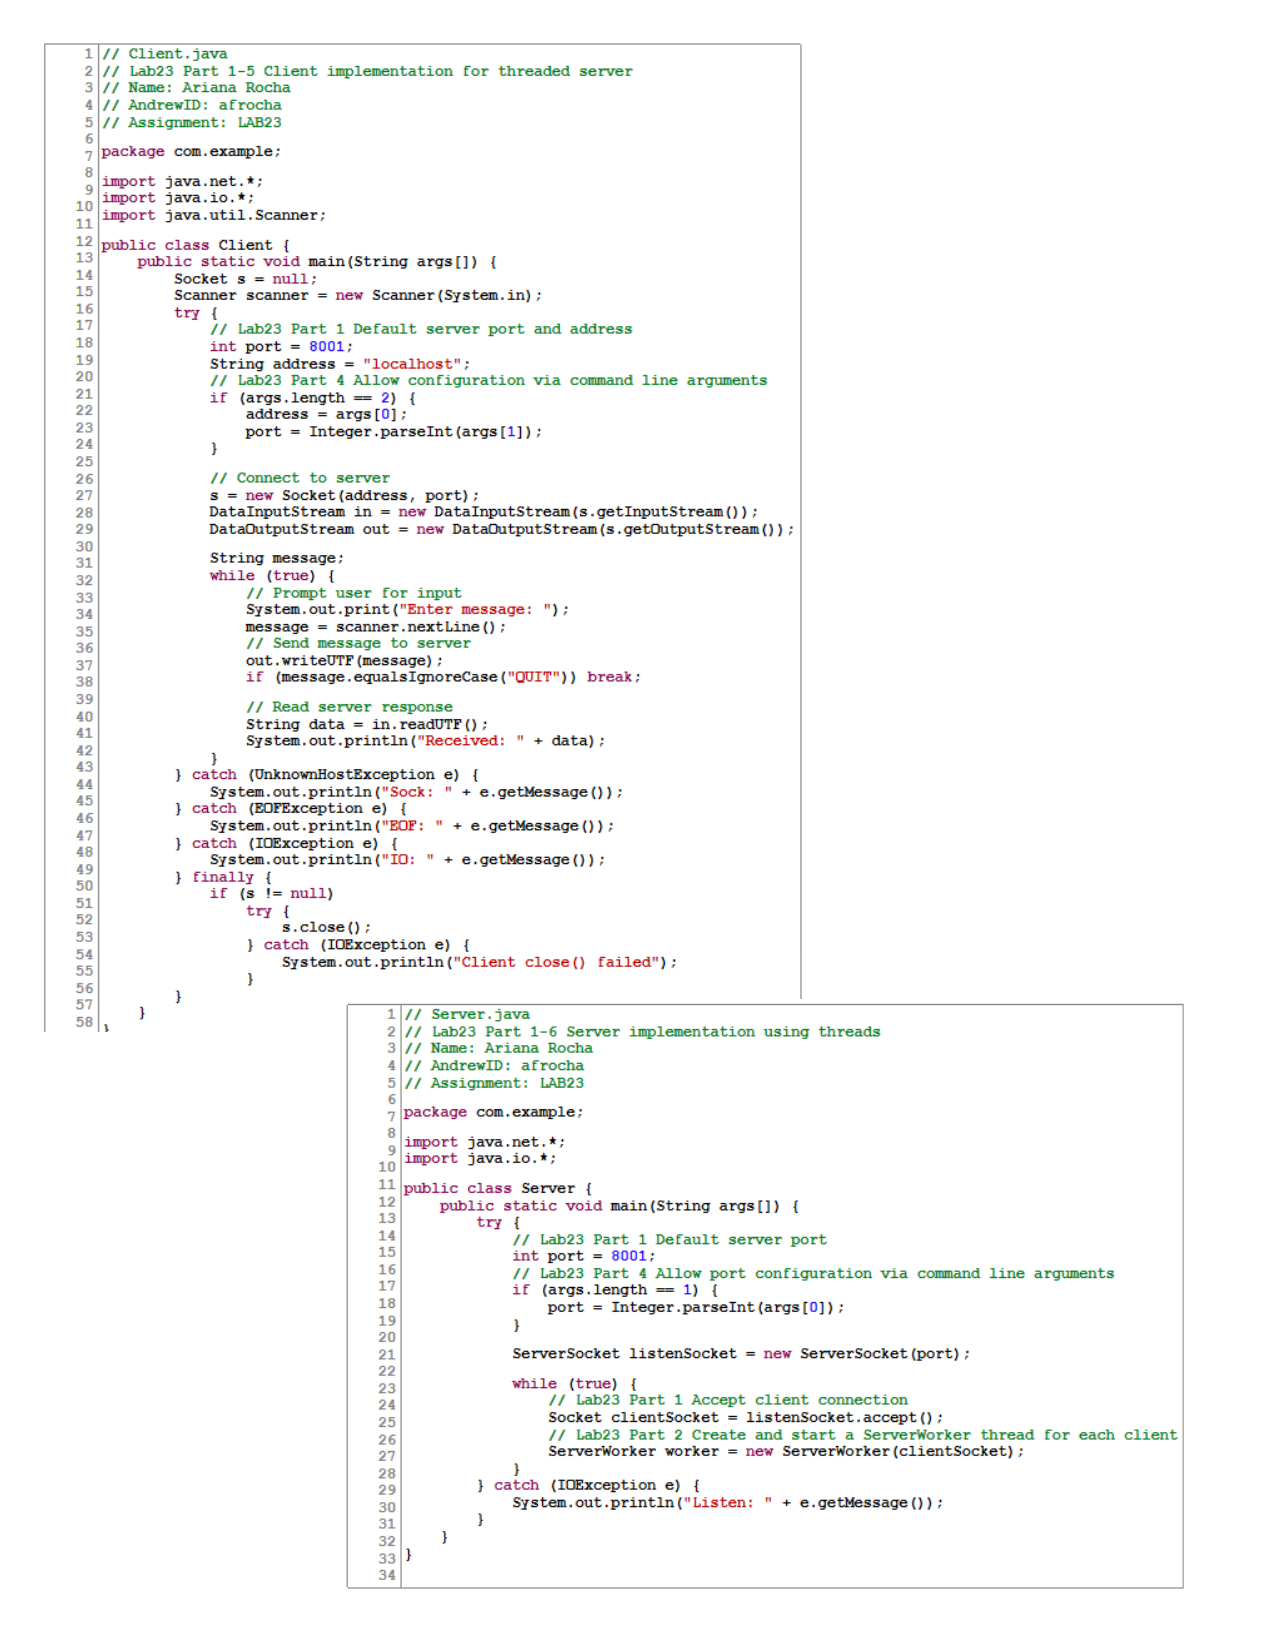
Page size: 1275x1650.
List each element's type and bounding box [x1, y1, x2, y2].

picture [38, 41, 1184, 1590]
